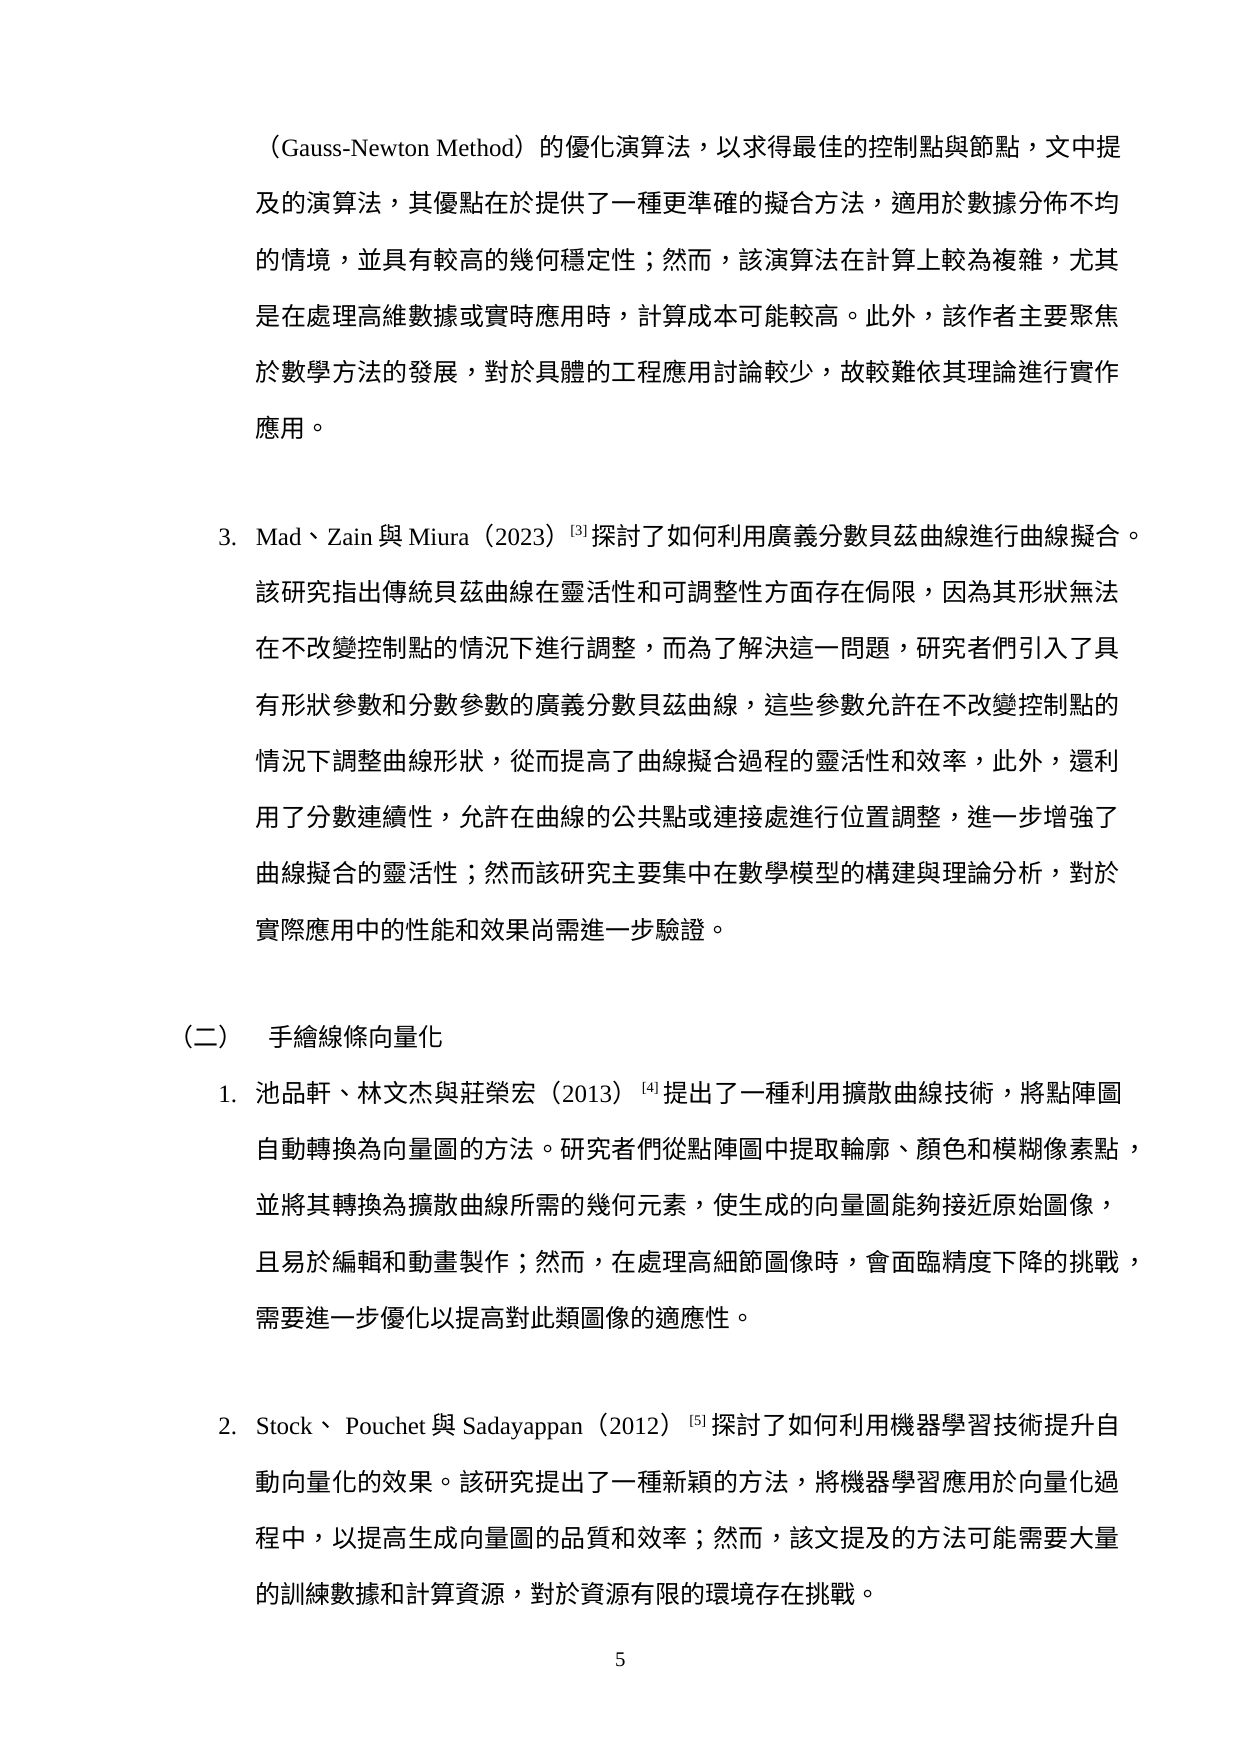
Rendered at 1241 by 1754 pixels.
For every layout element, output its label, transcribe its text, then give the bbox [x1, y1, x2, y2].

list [218, 127, 1122, 446]
list Stock、 Pouchet與Sadayappan（2012） [5] 探討了如何利用機器學習技術提升自動向量化的效果。該研究提出了一種新穎的方法，將機器學習應用於向量化過程中，以提高生成向量圖的品質和效率；然而，該文提及的方法可能需要大量的訓練數據和計算資源，對於資源有限的環境存在挑戰。 [218, 1405, 1122, 1611]
list Mad、Zain與Miura（2023）[3] 探討了如何利用廣義分數貝茲曲線進行曲線擬合。該研究指出傳統貝茲曲線在靈活性和可調整性方面存在侷限，因為其形狀無法在不改變控制點的情況下進行調整，而為了解決這一問題，研究者們引入了具有形狀參數和分數參數的廣義分數貝茲曲線，這些參數允許在不改變控制點的情況下調整曲線形狀，從而提高了曲線擬合過程的靈活性和效率，此外，還利用了分數連續性，允許在曲線的公共點或連接處進行位置調整，進一步增強了曲線擬合的靈活性；然而該研究主要集中在數學模型的構建與理論分析，對於實際應用中的性能和效果尚需進一步驗證。 [218, 516, 1122, 947]
list 池品軒、林文杰與莊榮宏（2013） [4] 提出了一種利用擴散曲線技術，將點陣圖自動轉換為向量圖的方法。研究者們從點陣圖中提取輪廓、顏色和模糊像素點，並將其轉換為擴散曲線所需的幾何元素，使生成的向量圖能夠接近原始圖像，且易於編輯和動畫製作；然而，在處理高細節圖像時，會面臨精度下降的挑戰，需要進一步優化以提高對此類圖像的適應性。 [218, 1073, 1122, 1335]
list 手繪線條向量化 [168, 1017, 1122, 1054]
